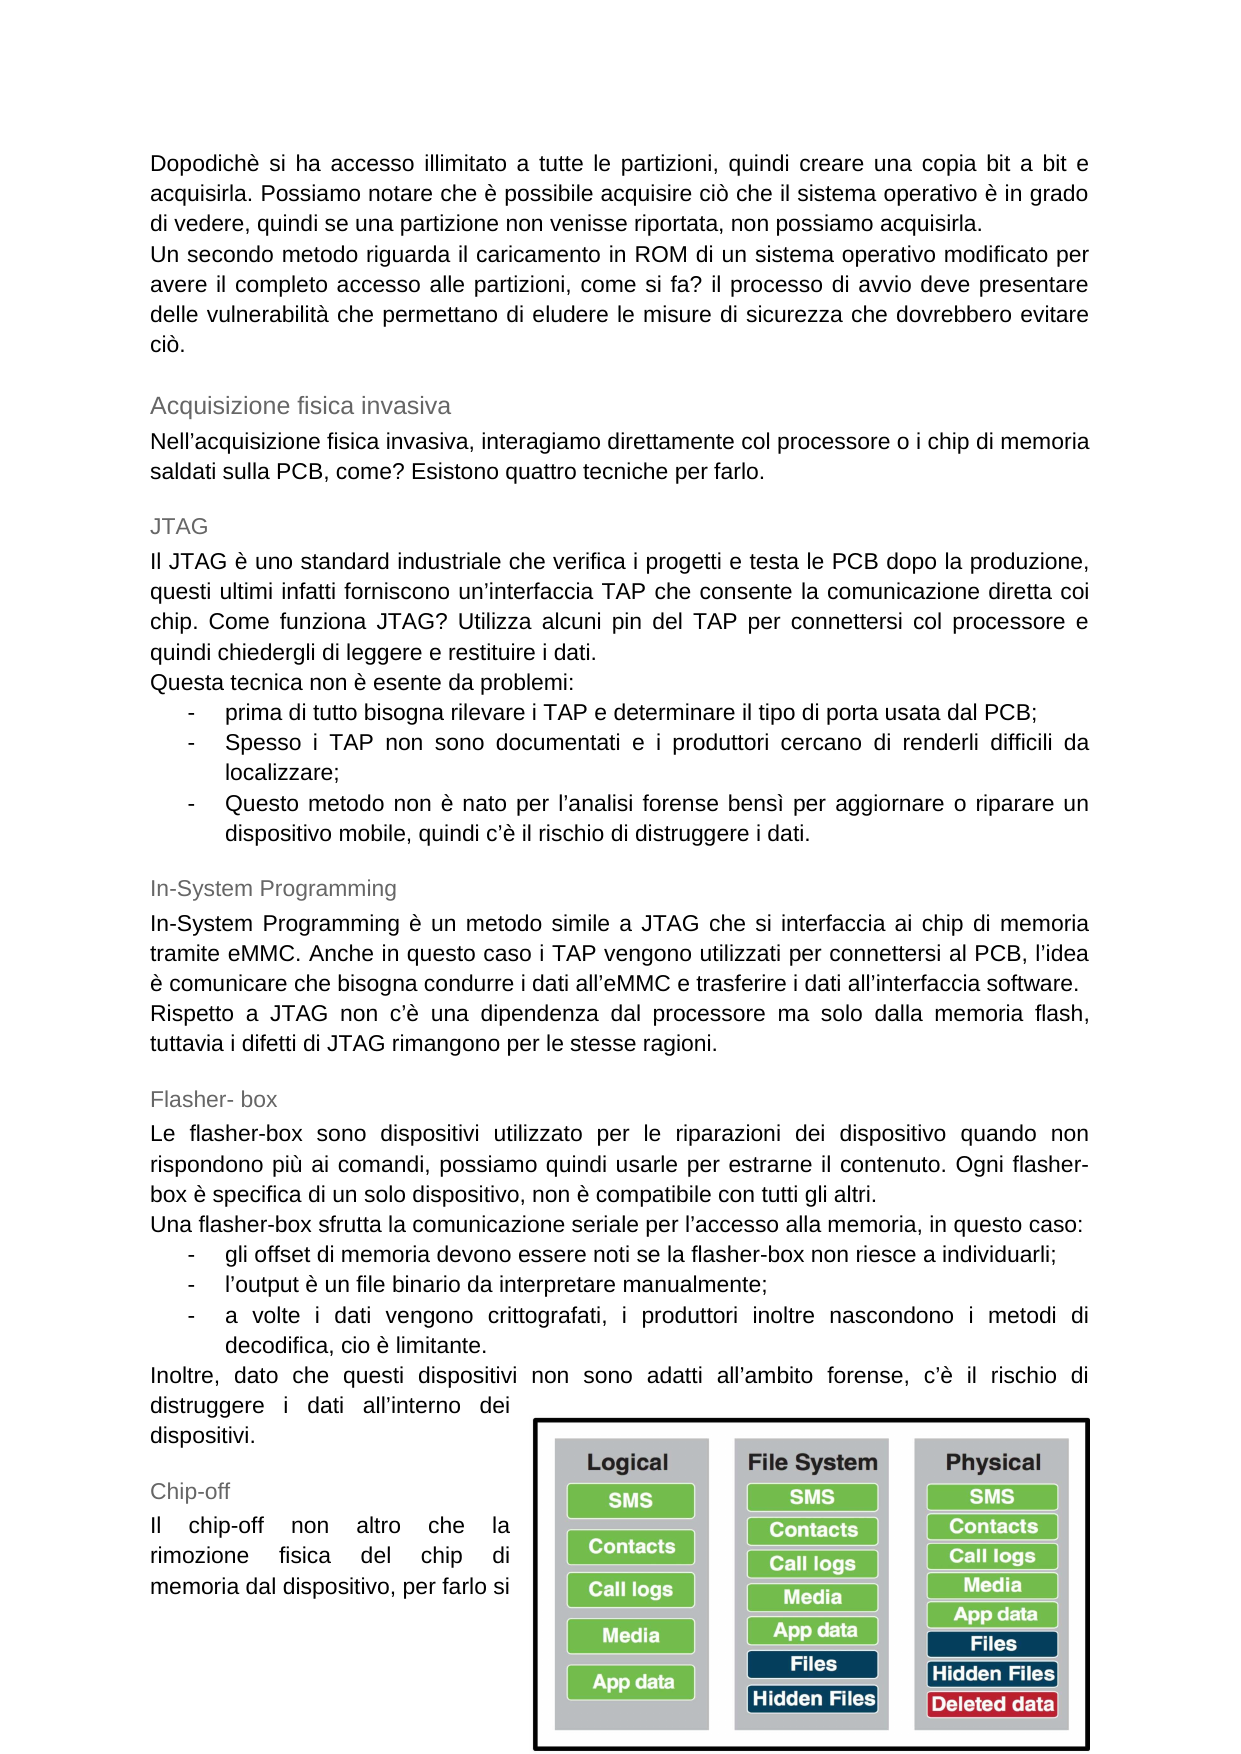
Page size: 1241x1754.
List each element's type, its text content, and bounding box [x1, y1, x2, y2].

text Questa tecnica non è esente da problemi: [150, 669, 1090, 695]
text In-System Programming è un metodo simile a JTAG che si interfaccia ai chip di memoria tramite eMMC. Anche in questo caso i TAP vengono utilizzati per connettersi al PCB, l’idea è comunicare che bisogna condurre i dati all’eMMC e trasferire i dati all’interfaccia software. [150, 909, 1090, 996]
picture [529, 1415, 1090, 1754]
list Spesso i TAP non sono documentati e i produttori cercano di renderli difficili da localizzare; [187, 729, 1090, 786]
text Dopodichè si ha accesso illimitato a tutte le partizioni, quindi creare una copia bit a bit e acquisirla. Possiamo notare che è possibile acquisire ciò che il sistema operativo è in grado di vedere, quindi se una partizione non venisse riportata, non possiamo acquisirla. [150, 150, 1090, 237]
text Nell’acquisizione fisica invasiva, interagiamo direttamente col processore o i chip di memoria saldati sulla PCB, come? Esistono quattro tecniche per farlo. [150, 428, 1090, 484]
list l’output è un file binario da interpretare manualmente; [187, 1271, 1090, 1298]
subtitle Acquisizione fisica invasiva [150, 391, 1090, 419]
text Rispetto a JTAG non c’è una dipendenza dal processore ma solo dalla memoria flash, tuttavia i difetti di JTAG rimangono per le stesse ragioni. [150, 1000, 1090, 1057]
text Una flasher-box sfrutta la comunicazione seriale per l’accesso alla memoria, in questo caso: [150, 1211, 1090, 1237]
list a volte i dati vengono crittografati, i produttori inoltre nascondono i metodi di decodifica, cio è limitante. [187, 1302, 1090, 1358]
subtitle JTAG [150, 513, 1090, 539]
text Inoltre, dato che questi dispositivi non sono adatti all’ambito forense, c’è il rischio di distruggere i dati all’interno dei dispositivi. [150, 1362, 1090, 1449]
text Le flasher-box sono dispositivi utilizzato per le riparazioni dei dispositivo quando non rispondono più ai comandi, possiamo quindi usarle per estrarne il contenuto. Ogni flasher-box è specifica di un solo dispositivo, non è compatibile con tutti gli altri. [150, 1120, 1090, 1207]
subtitle Chip-off [150, 1478, 529, 1504]
text Il JTAG è uno standard industriale che verifica i progetti e testa le PCB dopo la produzione, questi ultimi infatti forniscono un’interfaccia TAP che consente la comunicazione diretta coi chip. Come funziona JTAG? Utilizza alcuni pin del TAP per connettersi col processore e quindi chiedergli di leggere e restituire i dati. [150, 548, 1090, 665]
subtitle In-System Programming [150, 875, 1090, 901]
list gli offset di memoria devono essere noti se la flasher-box non riesce a individuarli; [187, 1241, 1090, 1267]
list Questo metodo non è nato per l’analisi forense bensì per aggiornare o riparare un dispositivo mobile, quindi c’è il rischio di distruggere i dati. [187, 789, 1090, 846]
list prima di tutto bisogna rilevare i TAP e determinare il tipo di porta usata dal PCB; [187, 699, 1090, 725]
subtitle Flasher- box [150, 1086, 1090, 1112]
text Un secondo metodo riguarda il caricamento in ROM di un sistema operativo modificato per avere il completo accesso alle partizioni, come si fa? il processo di avvio deve presentare delle vulnerabilità che permettano di eludere le misure di sicurezza che dovrebbero evitare ciò. [150, 241, 1090, 358]
